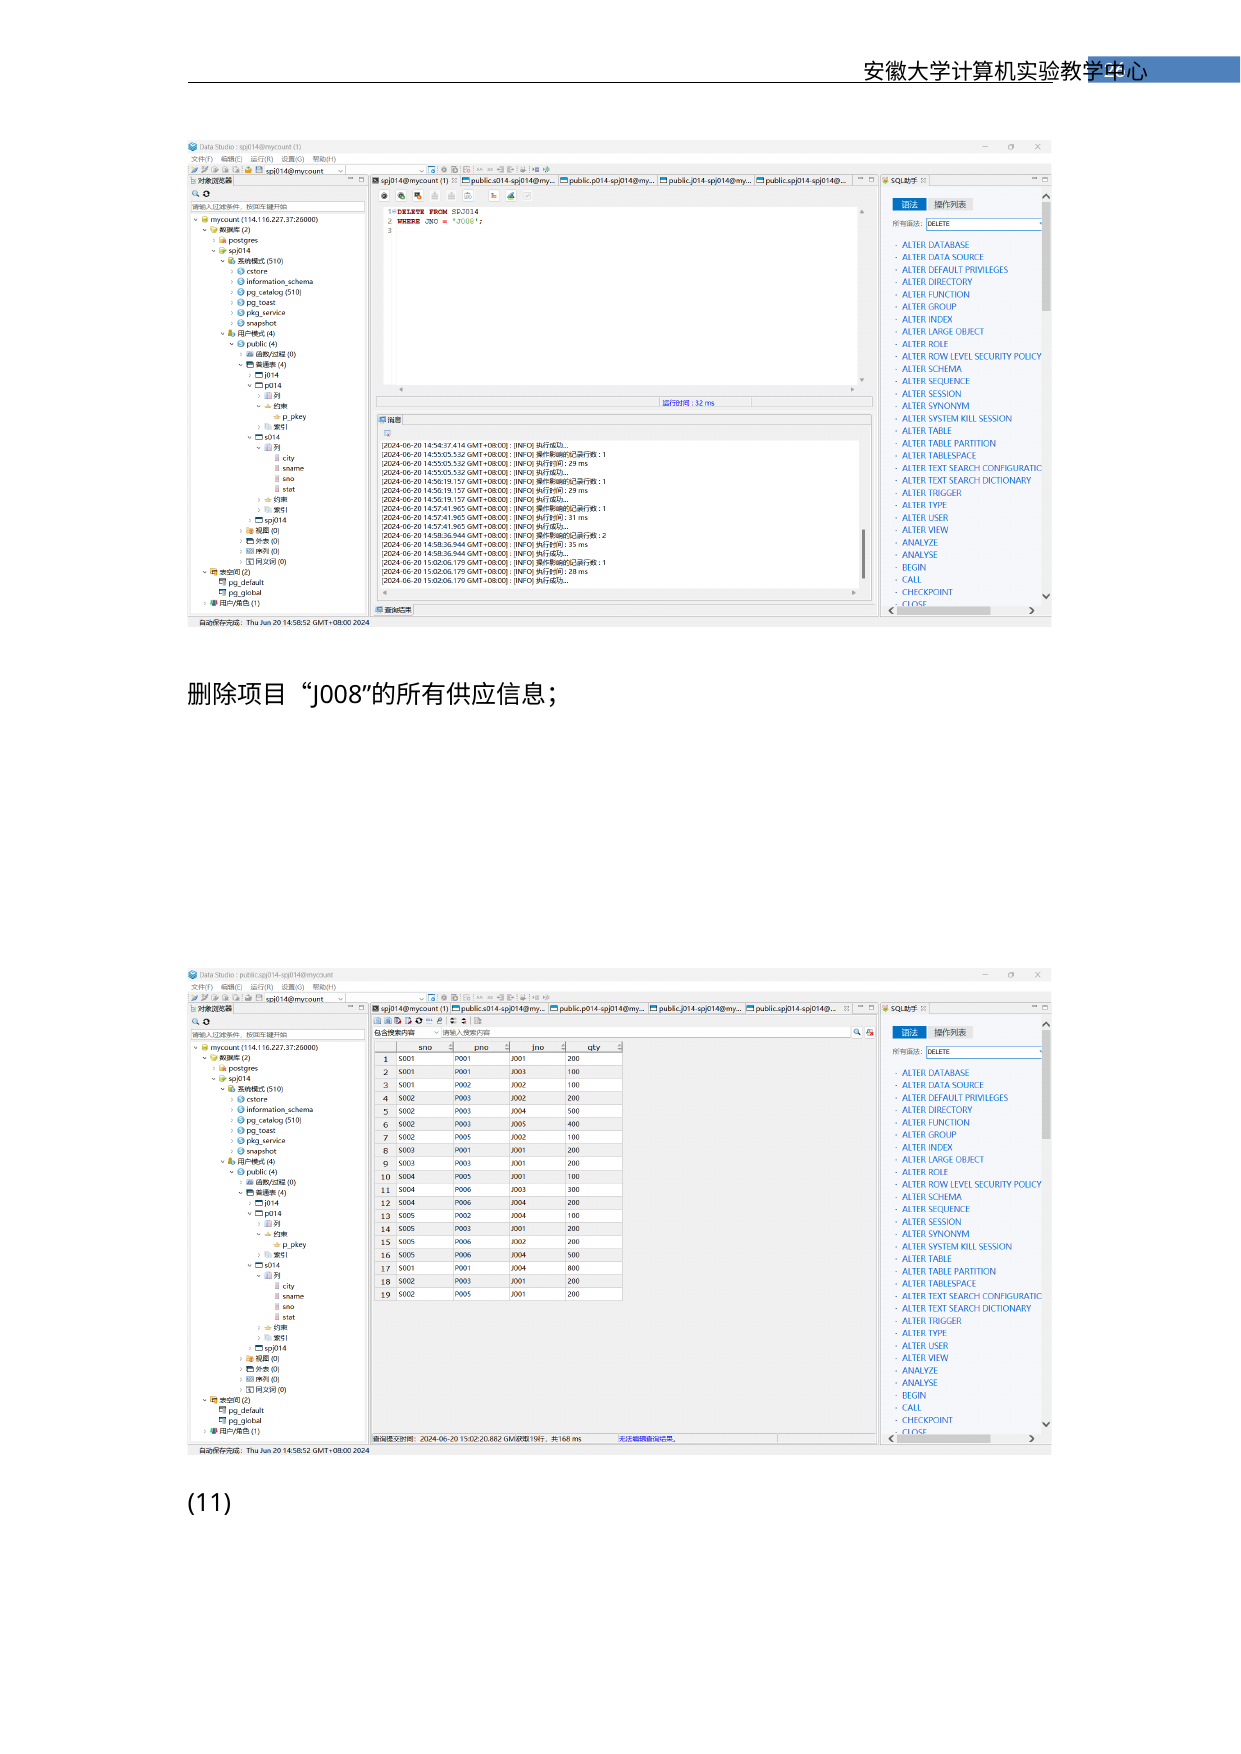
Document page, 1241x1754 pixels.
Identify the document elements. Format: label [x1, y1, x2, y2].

text [187, 1470, 1053, 1535]
picture [187, 140, 1052, 627]
text [187, 140, 1053, 1456]
picture [187, 968, 1052, 1455]
